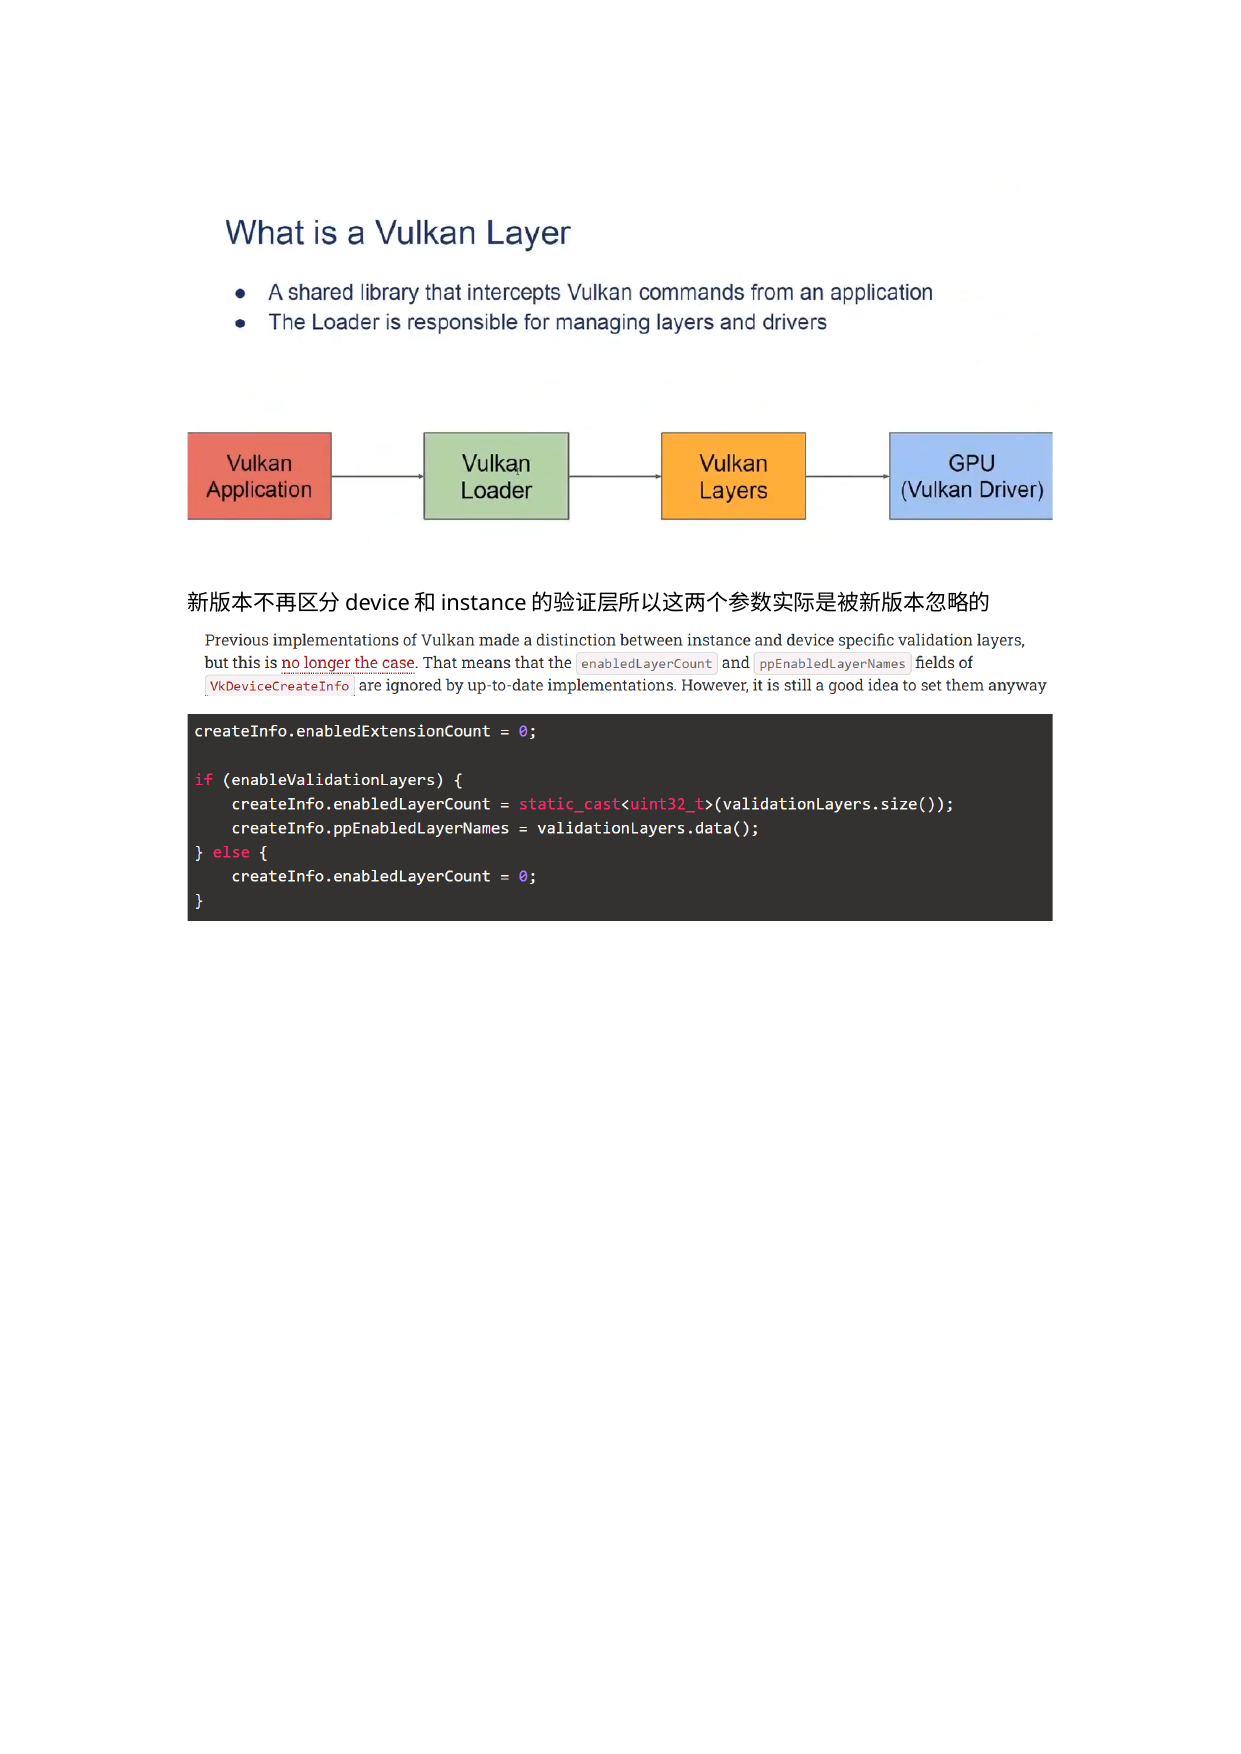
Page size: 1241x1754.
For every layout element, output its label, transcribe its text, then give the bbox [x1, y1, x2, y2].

picture [187, 617, 1053, 696]
picture [187, 162, 1053, 552]
picture [187, 714, 1053, 921]
text 新版本不再区分device和instance的验证层所以这两个参数实际是被新版本忽略的 [187, 584, 1053, 617]
